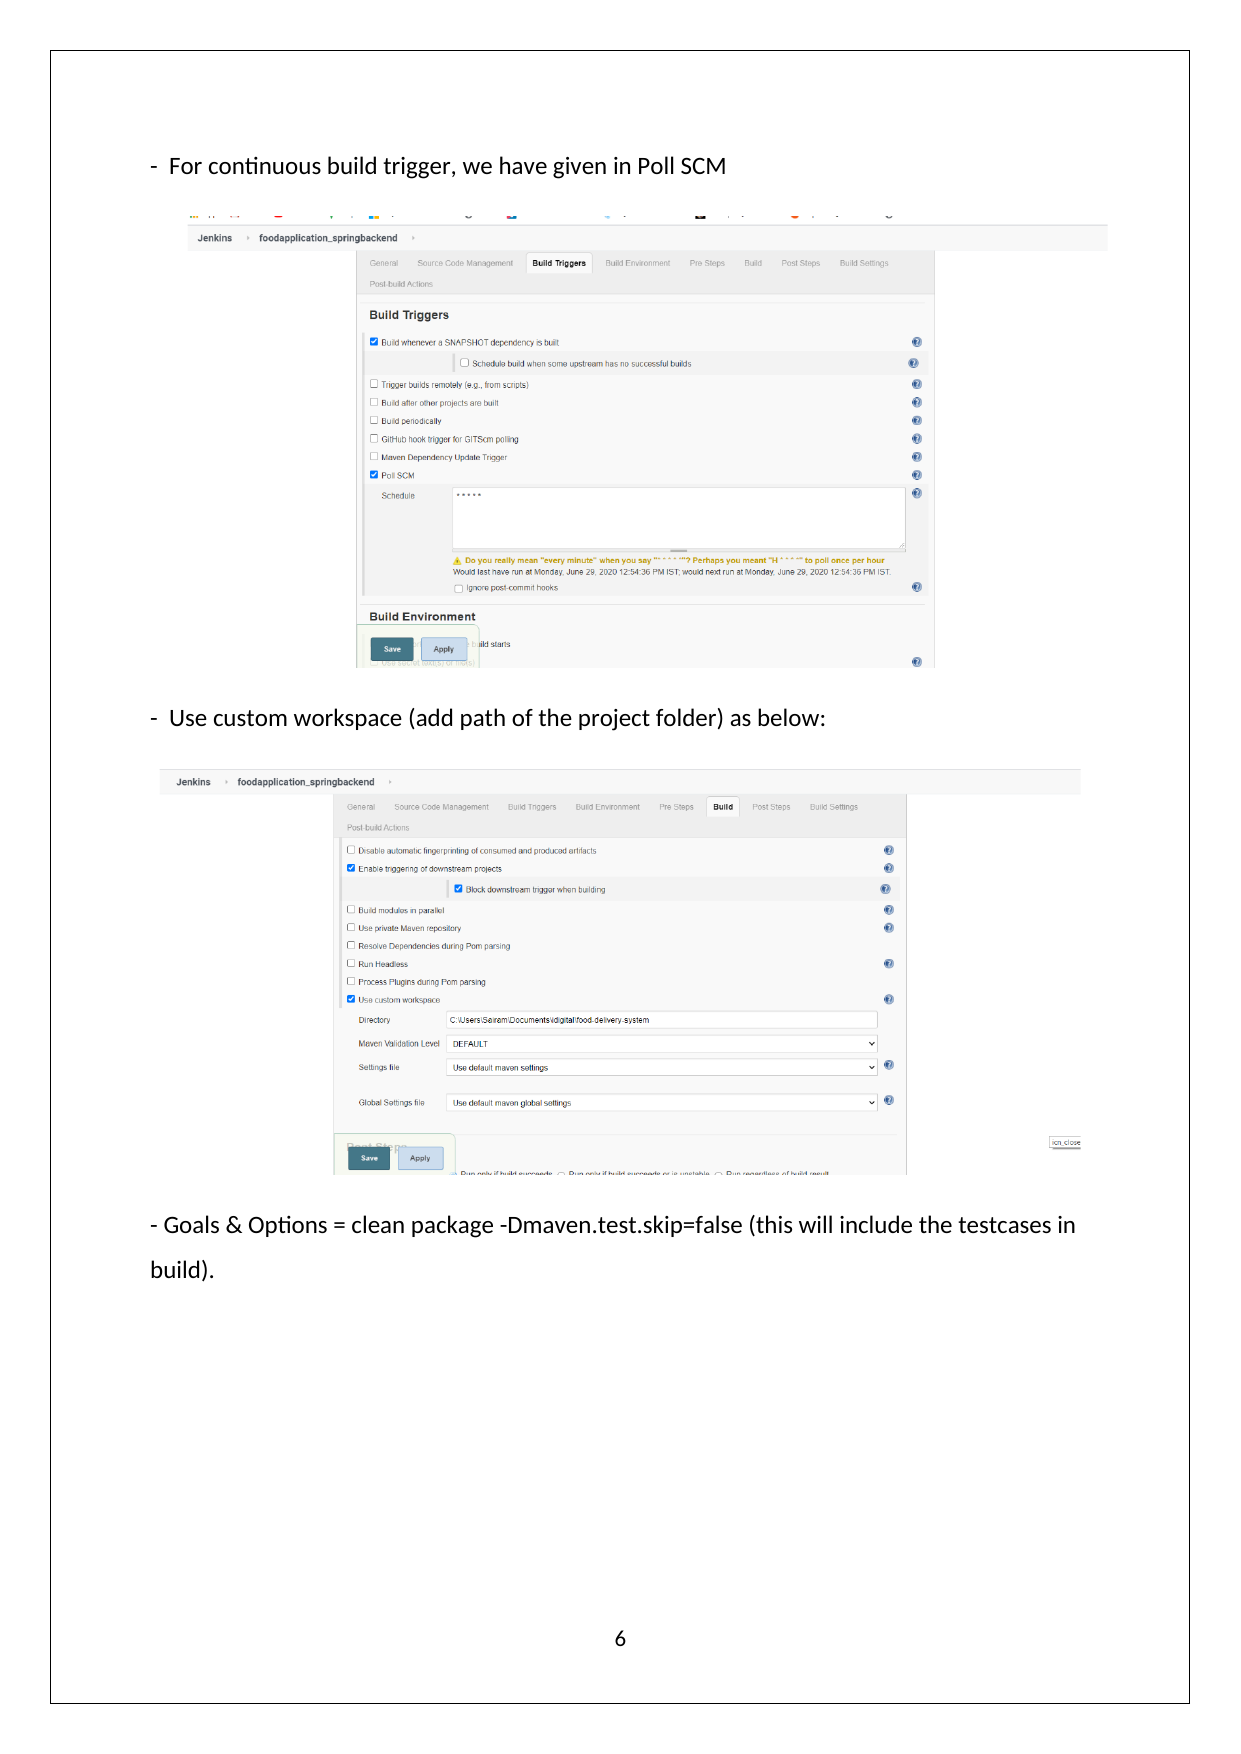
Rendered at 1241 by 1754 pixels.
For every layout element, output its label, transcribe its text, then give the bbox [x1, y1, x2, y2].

picture [159, 769, 1081, 1175]
text - For continuous build trigger, we have given in Poll SCM [150, 150, 1090, 181]
picture [187, 216, 1108, 668]
text - Use custom workspace (add path of the project folder) as below: [150, 703, 1090, 733]
text - Goals & Options = clean package -Dmaven.test.skip=false (this will include the testcases in build). [150, 1209, 1090, 1285]
